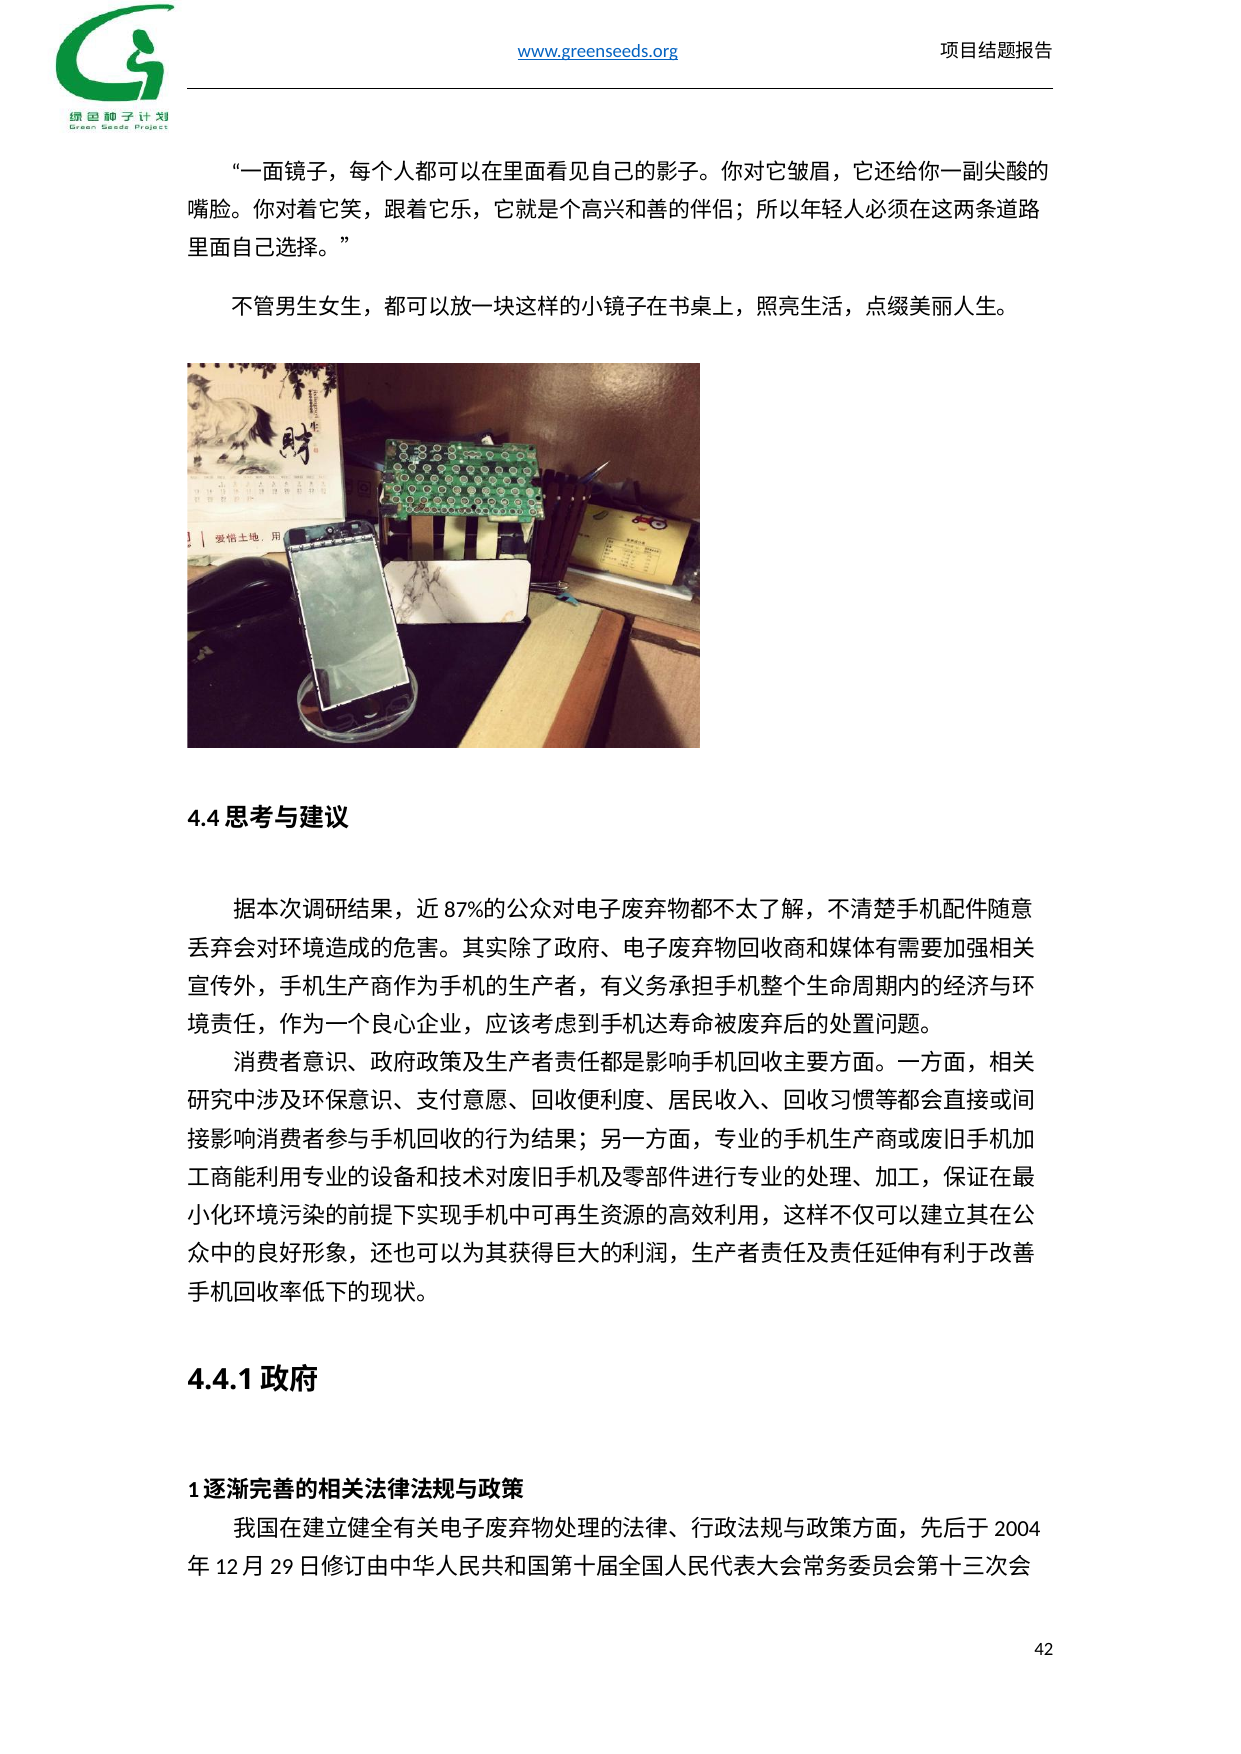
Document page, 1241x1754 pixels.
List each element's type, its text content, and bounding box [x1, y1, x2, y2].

subtitle 4.4思考与建议 [187, 797, 1053, 835]
subtitle 4.4.1政府 [187, 1338, 1053, 1415]
text 不管男生女生，都可以放一块这样的小镜子在书桌上，照亮生活，点缀美丽人生。 [187, 286, 1053, 324]
picture [47, 0, 188, 134]
text “一面镜子，每个人都可以在里面看见自己的影子。你对它皱眉，它还给你一副尖酸的嘴脸。你对着它笑，跟着它乐，它就是个高兴和善的伴侣；所以年轻人必须在这两条道路里面自己选择。” [187, 151, 1053, 265]
text 据本次调研结果，近87%的公众对电子废弃物都不太了解，不清楚手机配件随意丢弃会对环境造成的危害。其实除了政府、电子废弃物回收商和媒体有需要加强相关宣传外，手机生产商作为手机的生产者，有义务承担手机整个生命周期内的经济与环境责任，作为一个良心企业，应该考虑到手机达寿命被废弃后的处置问题。 [187, 889, 1053, 1042]
text 消费者意识、政府政策及生产者责任都是影响手机回收主要方面。一方面，相关研究中涉及环保意识、支付意愿、回收便利度、居民收入、回收习惯等都会直接或间接影响消费者参与手机回收的行为结果；另一方面，专业的手机生产商或废旧手机加工商能利用专业的设备和技术对废旧手机及零部件进行专业的处理、加工，保证在最小化环境污染的前提下实现手机中可再生资源的高效利用，这样不仅可以建立其在公众中的良好形象，还也可以为其获得巨大的利润，生产者责任及责任延伸有利于改善手机回收率低下的现状。 [187, 1042, 1053, 1309]
subtitle 1逐渐完善的相关法律法规与政策 [187, 1469, 1053, 1507]
picture [187, 363, 700, 748]
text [187, 1507, 1053, 1583]
